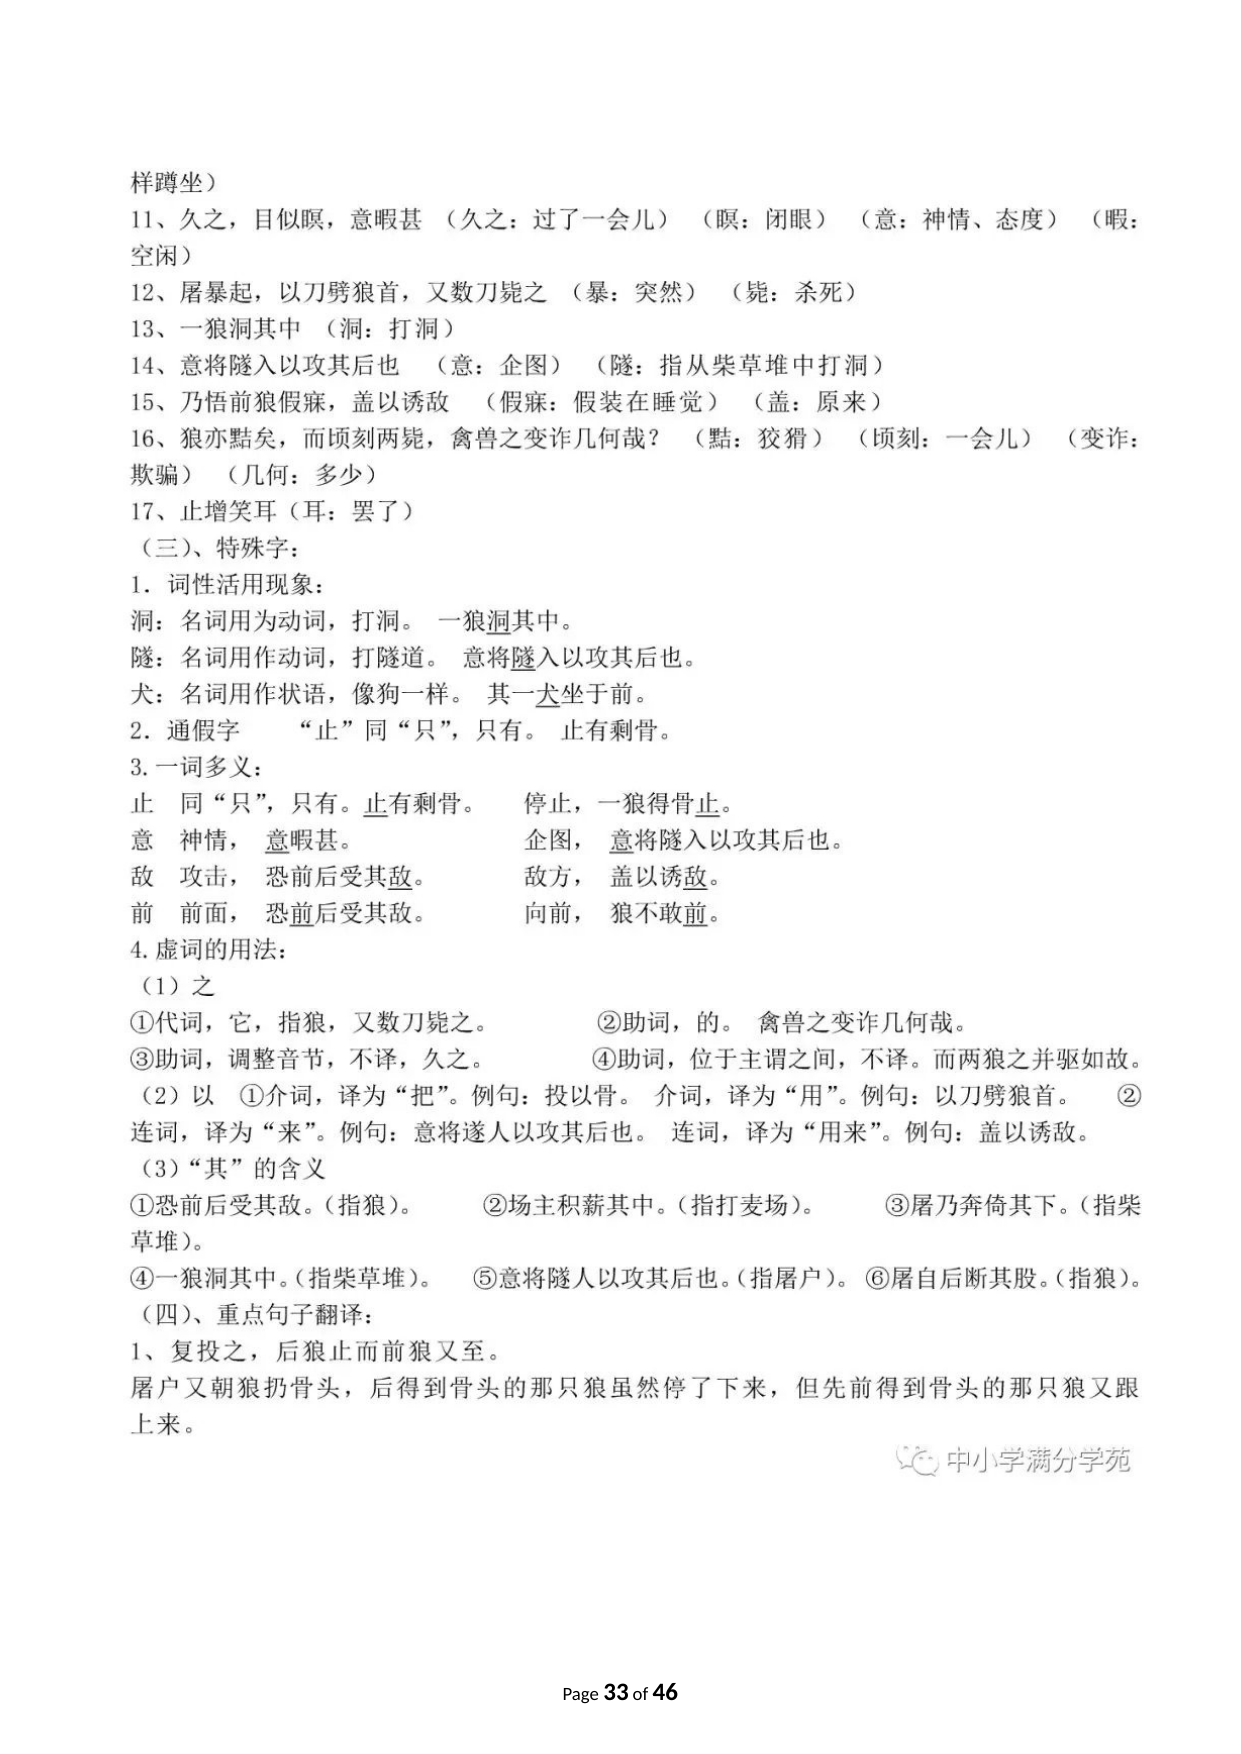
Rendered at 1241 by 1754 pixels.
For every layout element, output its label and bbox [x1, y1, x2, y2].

picture [75, 79, 1166, 1508]
